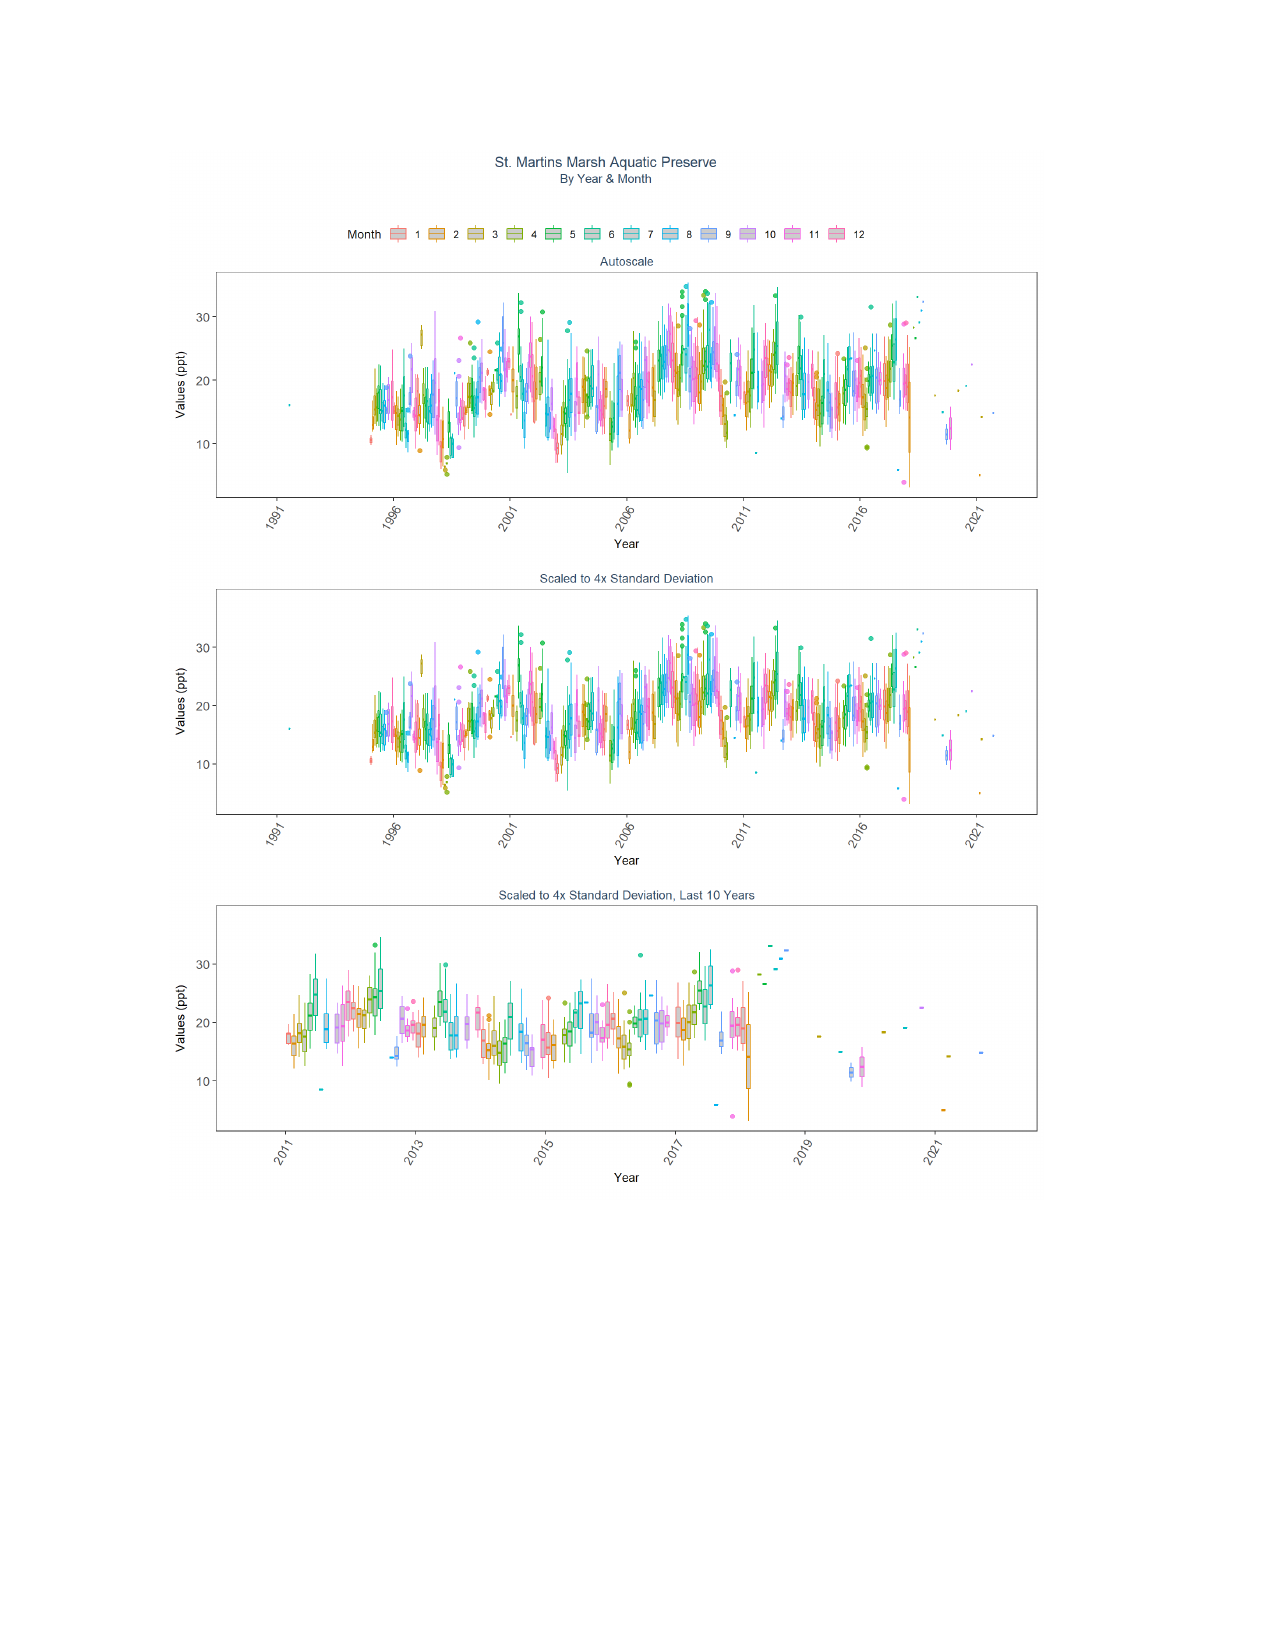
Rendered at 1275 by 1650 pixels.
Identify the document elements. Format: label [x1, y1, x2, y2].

picture [168, 150, 1044, 1200]
